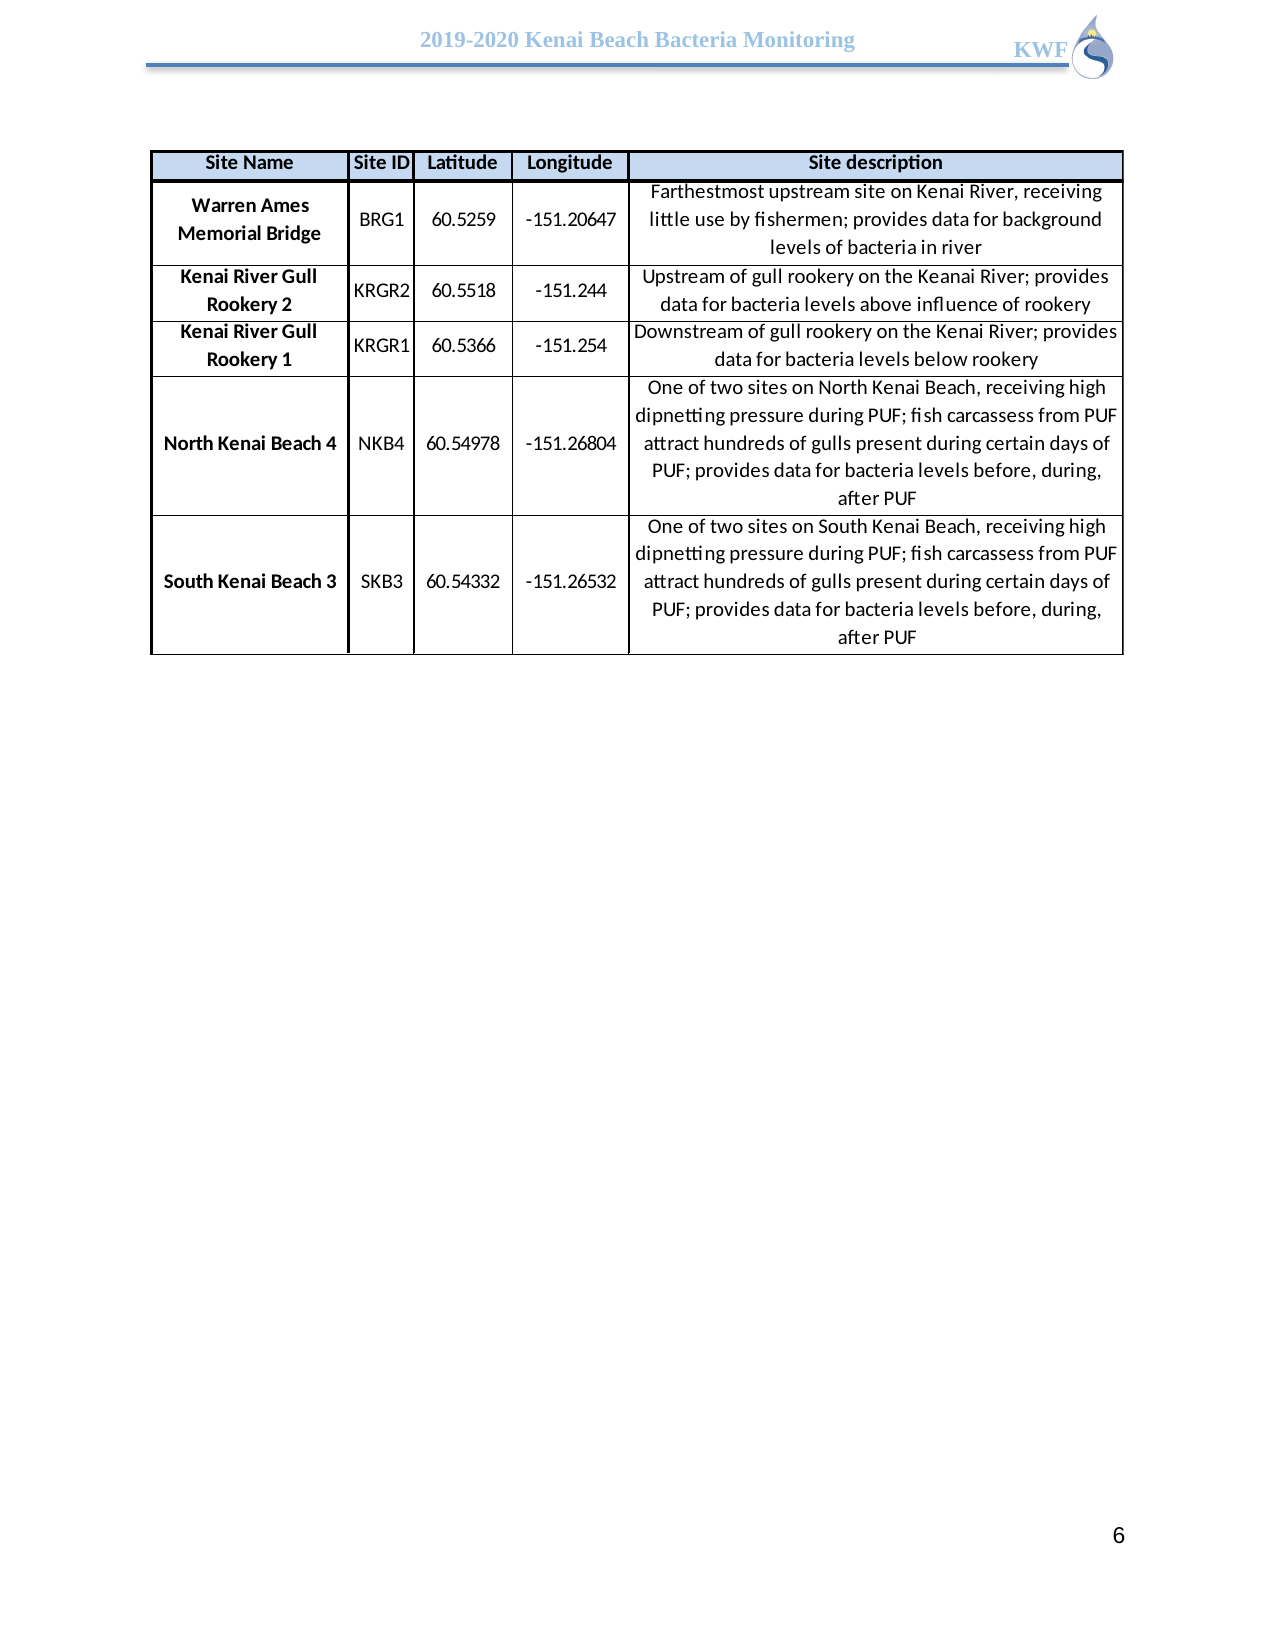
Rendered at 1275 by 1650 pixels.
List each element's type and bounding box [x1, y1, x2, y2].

picture [1069, 13, 1118, 79]
